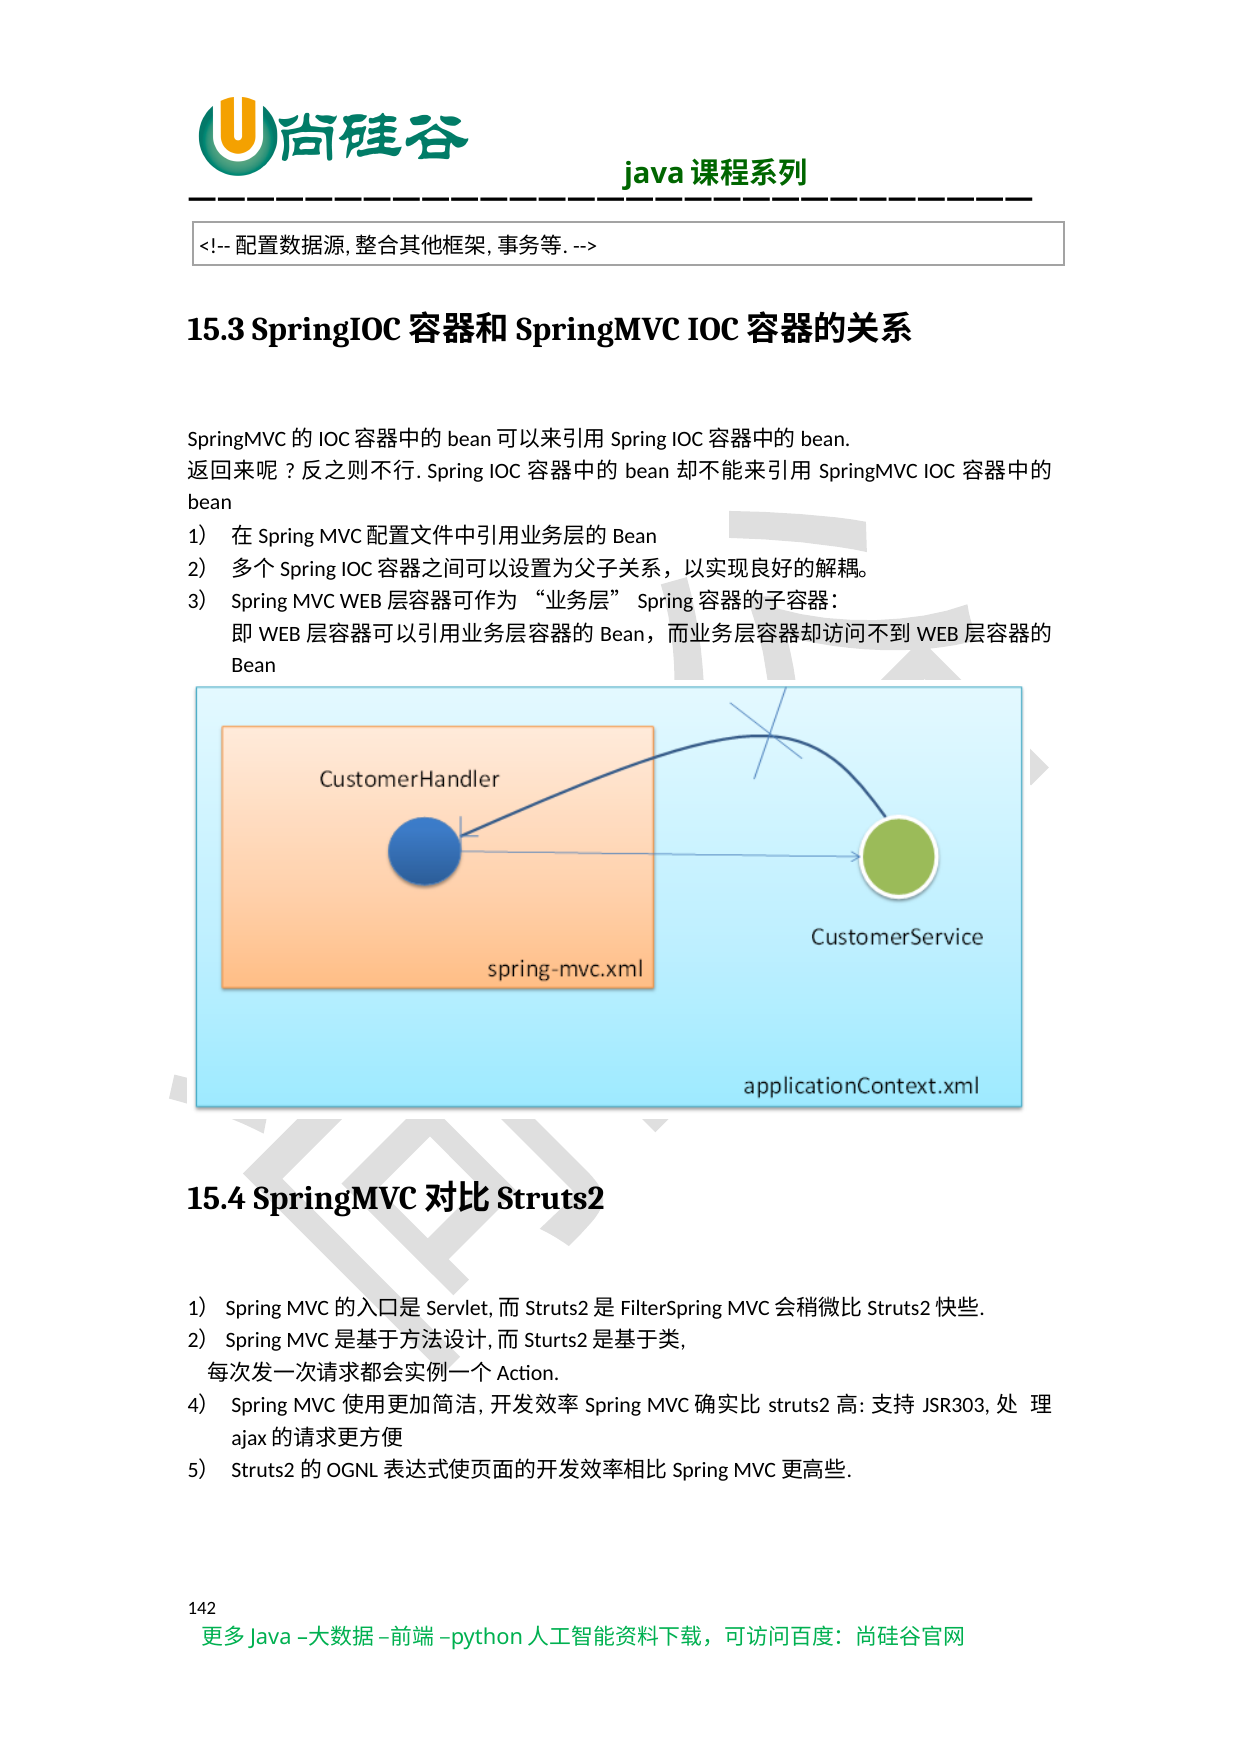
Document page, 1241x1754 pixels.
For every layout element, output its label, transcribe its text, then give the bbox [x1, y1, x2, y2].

picture [187, 680, 1030, 1119]
text 即 WEB 层容器可以引用业务层容器的 Bean，而业务层容器却访问不到 WEB 层容器的 Bean [231, 615, 1053, 680]
subtitle 15.3 SpringIOC 容器和 SpringMVC IOC 容器的关系 [187, 293, 1053, 358]
subtitle 15.4 SpringMVC对比Struts2 [187, 1162, 1053, 1227]
text 2） Spring MVC 是基于方法设计, 而 Sturts2 是基于类, [187, 1322, 1053, 1354]
text SpringMVC 的 IOC 容器中的 bean 可以来引用 Spring IOC 容器中的 bean. [187, 420, 1053, 453]
list 多个 Spring IOC 容器之间可以设置为父子关系，以实现良好的解耦。 [187, 550, 1053, 583]
list Spring MVC WEB 层容器可作为 “业务层” Spring 容器的子容器： [187, 583, 1053, 615]
text 1） Spring MVC 的入口是 Servlet, 而 Struts2 是 FilterSpring MVC 会稍微比 Struts2 快些. [187, 1289, 1053, 1322]
picture [187, 88, 476, 184]
list Struts2 的 OGNL 表达式使页面的开发效率相比 Spring MVC 更高些. [187, 1452, 1053, 1484]
text 返回来呢 ? 反之则不行. Spring IOC 容器中的 bean 却不能来引用 SpringMVC IOC 容器中的 bean [187, 453, 1053, 518]
text 每次发一次请求都会实例一个 Action. [187, 1354, 1053, 1387]
list Spring MVC 使用更加简洁, 开发效率Spring MVC确实比 struts2 高: 支持 JSR303, 处 理ajax 的请求更方便 [187, 1387, 1053, 1452]
list 在 Spring MVC 配置文件中引用业务层的 Bean [187, 518, 1053, 550]
